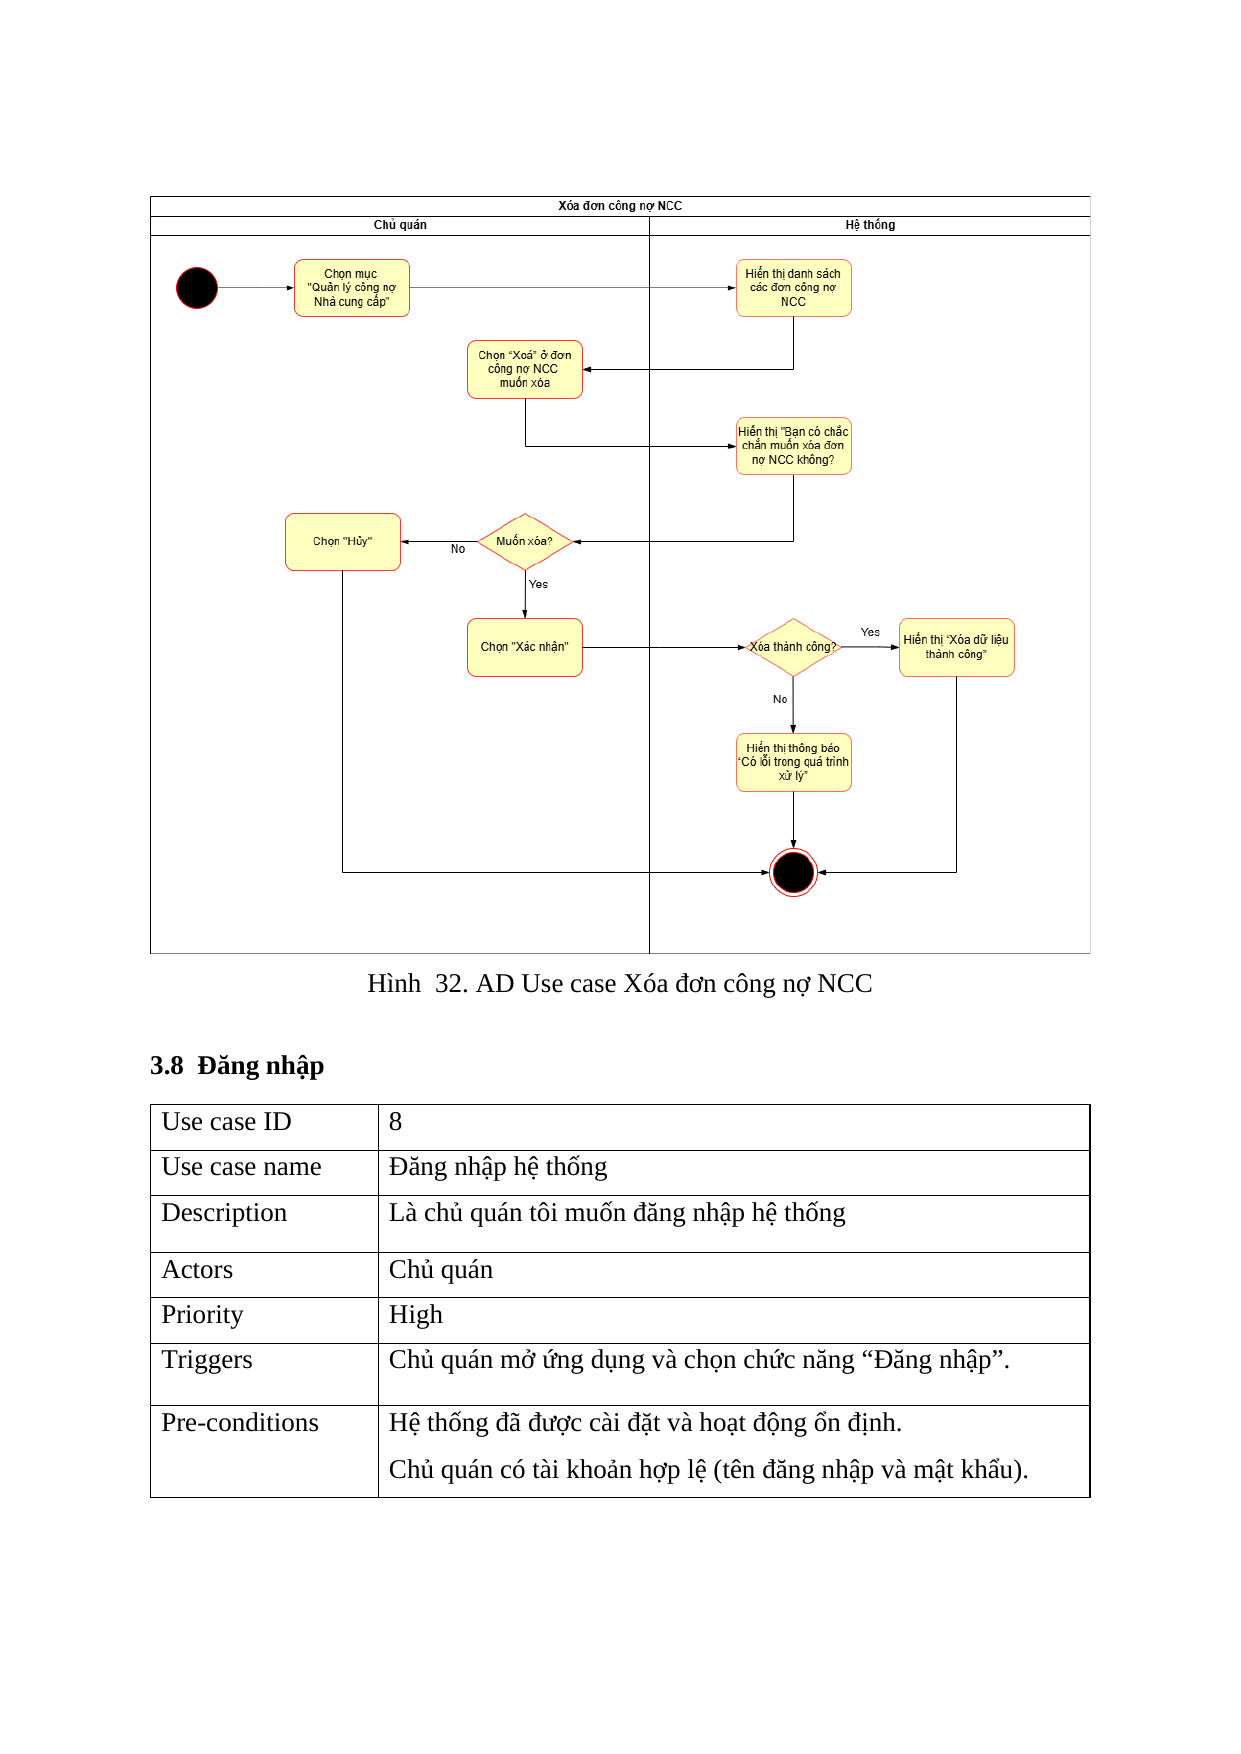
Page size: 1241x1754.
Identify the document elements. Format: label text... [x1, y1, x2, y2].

text 3.8 Đăng nhập [150, 1049, 1090, 1080]
text Hình 32. AD Use case Xóa đơn công nợ NCC [150, 967, 1090, 998]
table_cell Là chủ quán tôi muốn đăng nhập hệ thống [379, 1196, 1089, 1252]
table_cell Use case name [151, 1151, 378, 1195]
table_header 8 [379, 1105, 1089, 1149]
table_cell Description [151, 1196, 378, 1252]
table_cell Pre-conditions [151, 1406, 378, 1497]
table_cell High [379, 1298, 1089, 1342]
table_cell Actors [151, 1253, 378, 1297]
table_header Use case ID [151, 1105, 378, 1149]
table_cell Chủ quán [379, 1253, 1089, 1297]
table_cell Priority [151, 1298, 378, 1342]
table_cell Hệ thống đã được cài đặt và hoạt động ổn định. Chủ quán có tài khoản hợp lệ (tên đăng nhập và mật khẩu). [379, 1406, 1089, 1497]
picture [150, 196, 1091, 954]
table_cell Chủ quán mở ứng dụng và chọn chức năng “Đăng nhập”. [379, 1344, 1089, 1405]
table_cell Triggers [151, 1344, 378, 1405]
table_cell Đăng nhập hệ thống [379, 1151, 1089, 1195]
